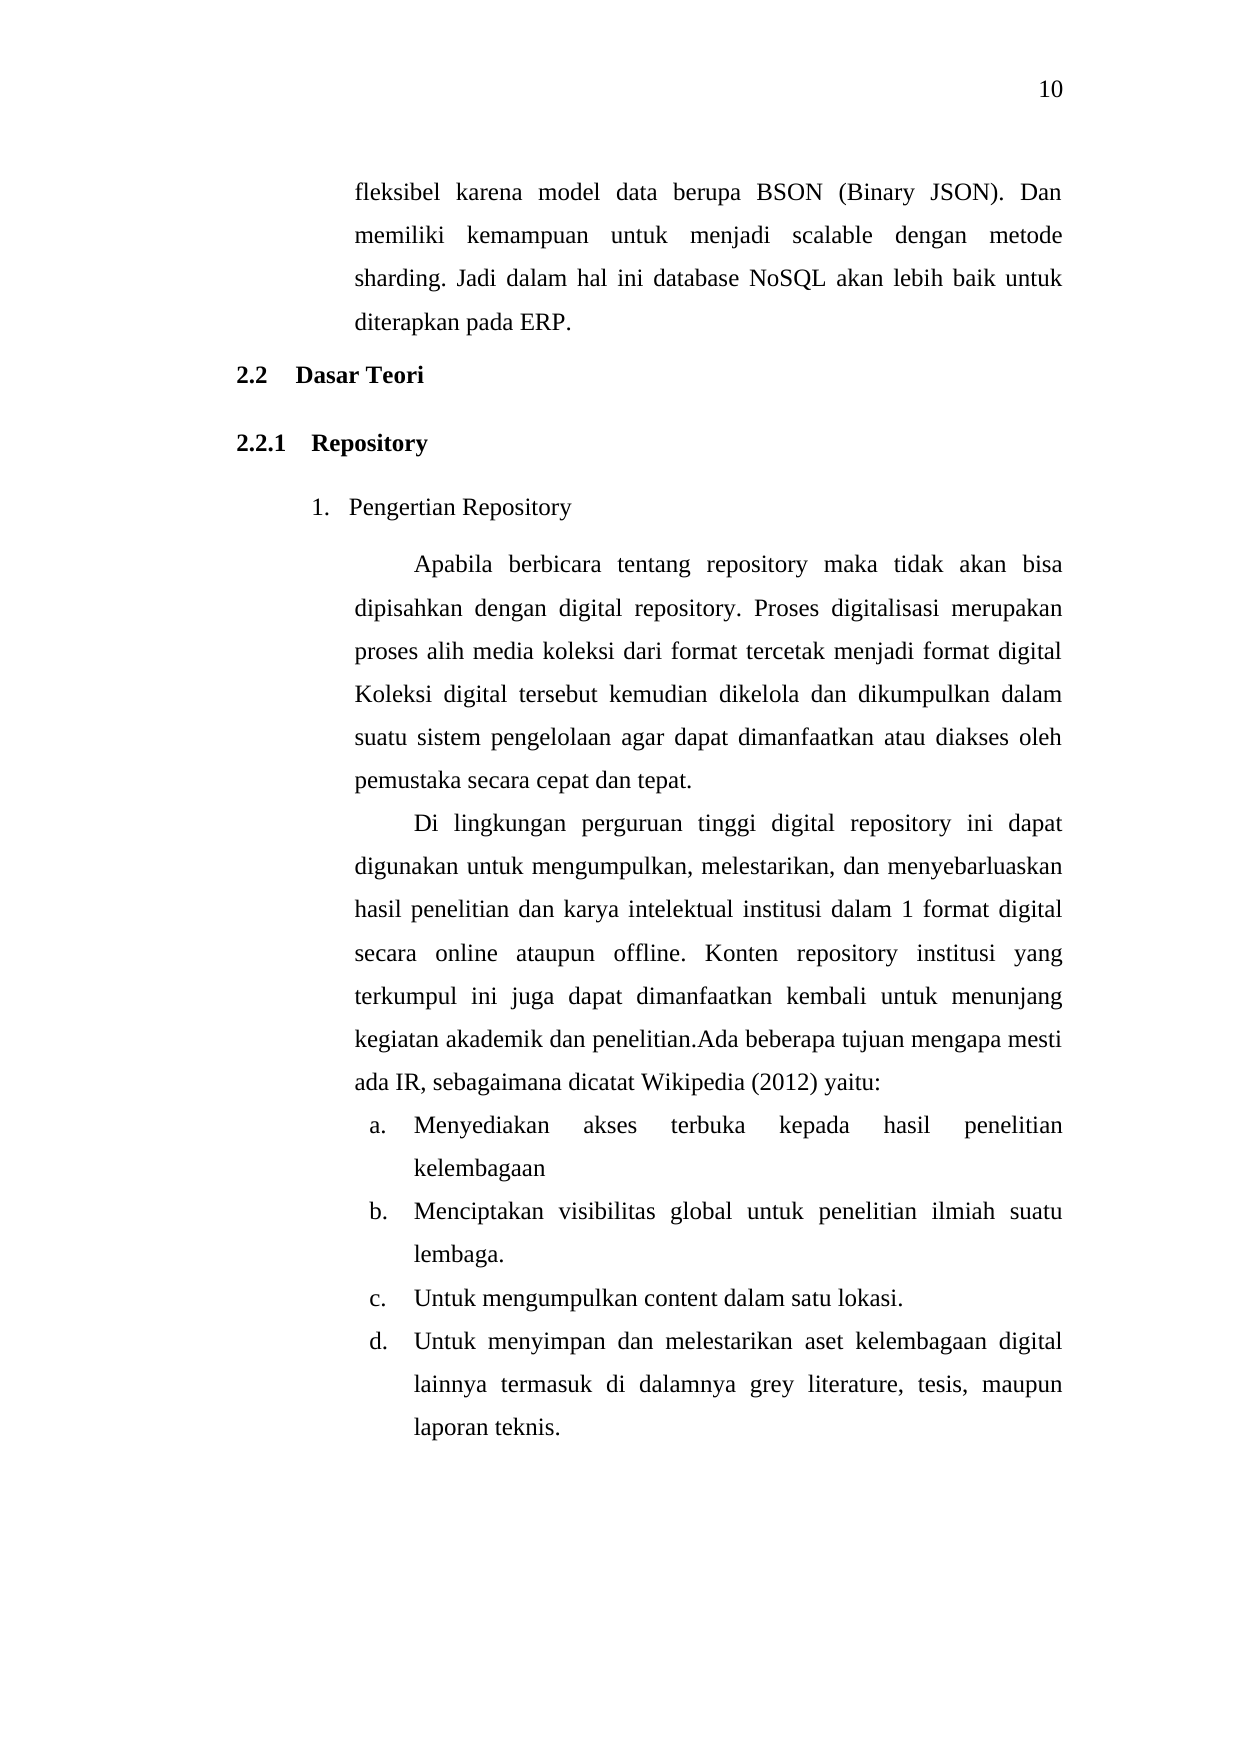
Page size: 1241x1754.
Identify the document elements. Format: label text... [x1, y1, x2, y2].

subtitle Dasar Teori [236, 360, 1063, 389]
list Menciptakan visibilitas global untuk penelitian ilmiah suatu lembaga. [369, 1196, 1063, 1268]
list Pengertian Repository [311, 492, 1063, 521]
list Di lingkungan perguruan tinggi digital repository ini dapat digunakan untuk mengumpulkan, melestarikan, dan menyebarluaskan hasil penelitian dan karya intelektual institusi dalam 1 format digital secara online ataupun offline. Konten repository institusi yang terkumpul ini juga dapat dimanfaatkan kembali untuk menunjang kegiatan akademik dan penelitian.Ada beberapa tujuan mengapa mesti ada IR, sebagaimana dicatat Wikipedia (2012) yaitu: [354, 808, 1063, 1096]
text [354, 177, 1063, 335]
list Apabila berbicara tentang repository maka tidak akan bisa dipisahkan dengan digital repository. Proses digitalisasi merupakan proses alih media koleksi dari format tercetak menjadi format digital Koleksi digital tersebut kemudian dikelola dan dikumpulkan dalam suatu sistem pengelolaan agar dapat dimanfaatkan atau diakses oleh pemustaka secara cepat dan tepat. [354, 549, 1063, 794]
subtitle Repository [236, 428, 1063, 457]
list Untuk menyimpan dan melestarikan aset kelembagaan digital lainnya termasuk di dalamnya grey literature, tesis, maupun laporan teknis. [369, 1326, 1063, 1441]
list Menyediakan akses terbuka kepada hasil penelitian kelembagaan [369, 1110, 1063, 1182]
list Untuk mengumpulkan content dalam satu lokasi. [369, 1283, 1063, 1311]
